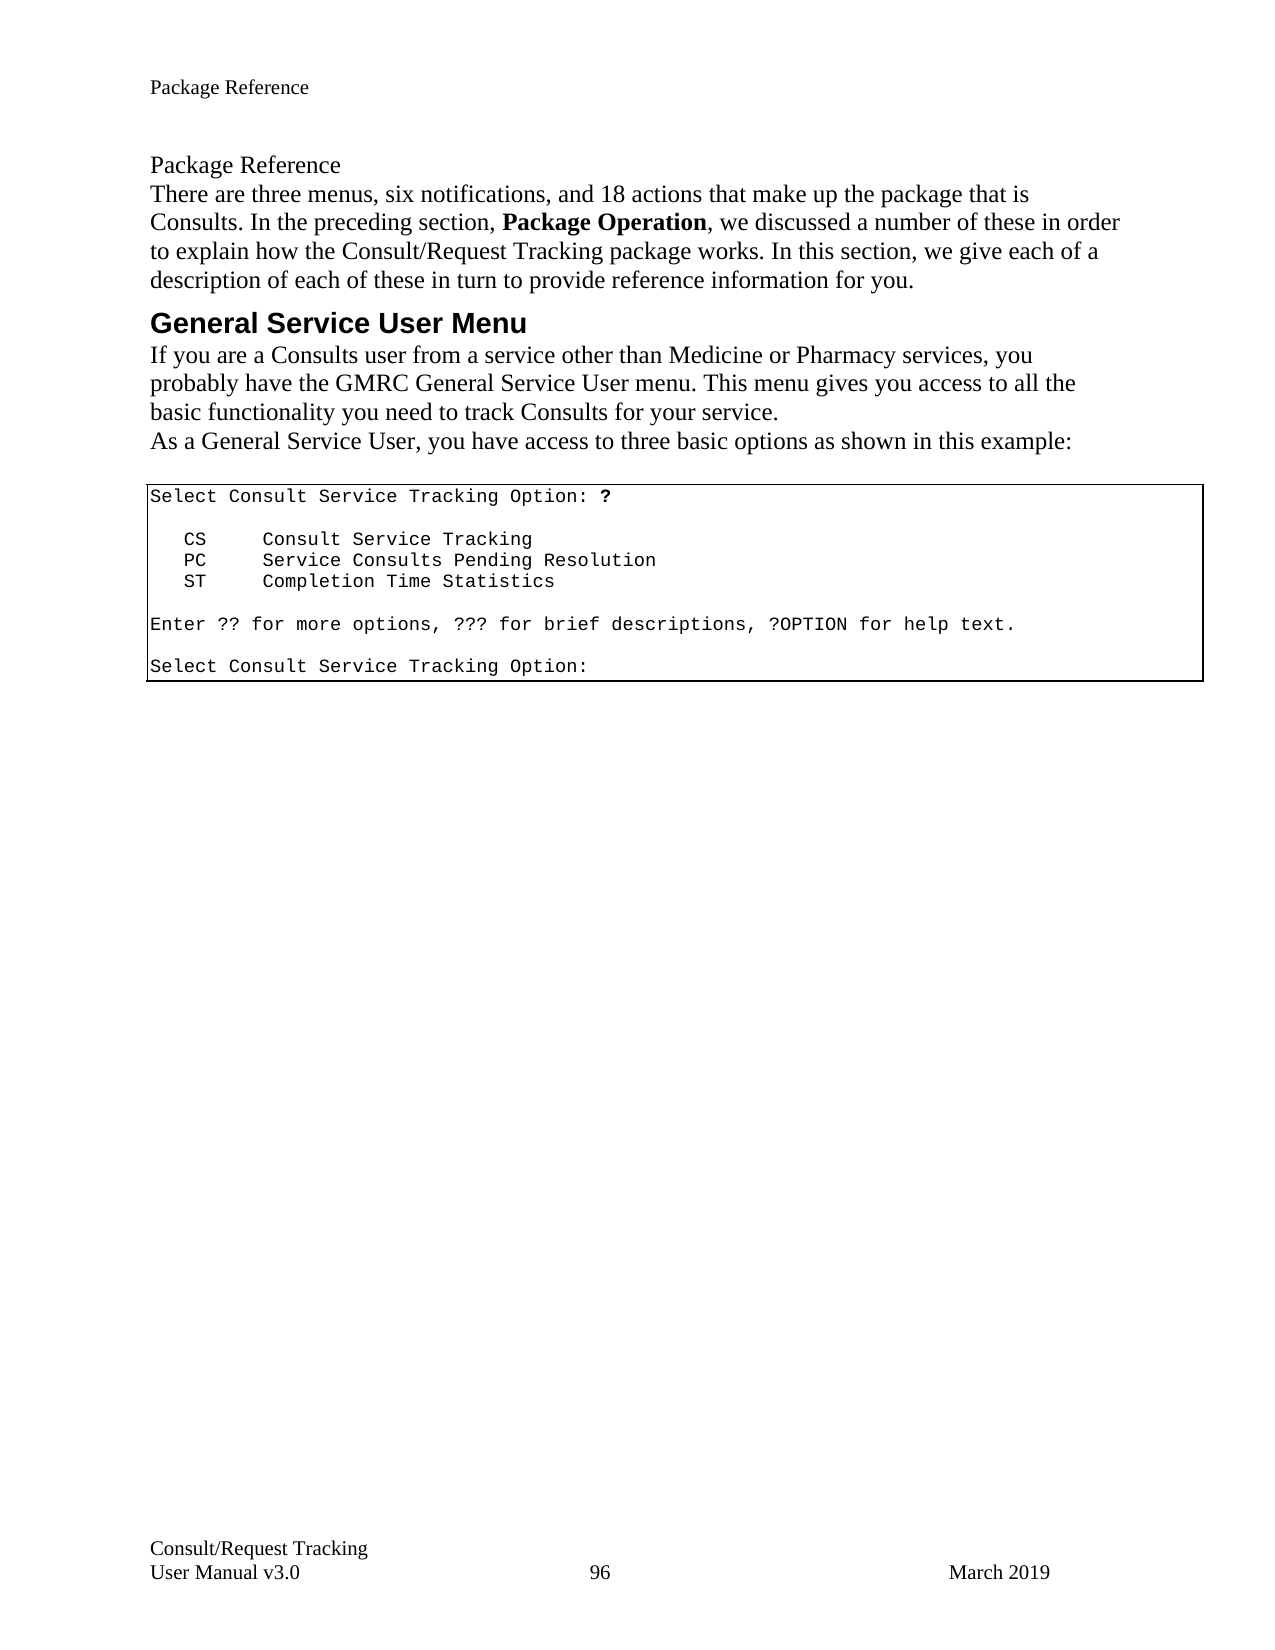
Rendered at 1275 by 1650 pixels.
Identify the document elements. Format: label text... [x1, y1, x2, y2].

text Select Consult Service Tracking Option: [148, 653, 1202, 680]
text PC Service Consults Pending Resolution [148, 547, 1202, 568]
text Select Consult Service Tracking Option: ? [148, 485, 1202, 508]
subtitle General Service User Menu [150, 306, 1125, 340]
text As a General Service User, you have access to three basic options as shown in this example: [150, 426, 1125, 455]
text There are three menus, six notifications, and 18 actions that make up the package that is Consults. In the preceding section, Package Operation, we discussed a number of these in order to explain how the Consult/Request Tracking package works. In this section, we give each of a description of each of these in turn to provide reference information for you. [150, 179, 1125, 294]
subtitle Package Reference [150, 150, 1125, 179]
text CS Consult Service Tracking [148, 526, 1202, 547]
text If you are a Consults user from a service other than Medicine or Pharmacy services, you probably have the GMRC General Service User menu. This menu gives you access to all the basic functionality you need to track Consults for your service. [150, 340, 1125, 426]
text ST Completion Time Statistics [148, 568, 1202, 593]
text Enter ?? for more options, ??? for brief descriptions, ?OPTION for help text. [148, 611, 1202, 636]
